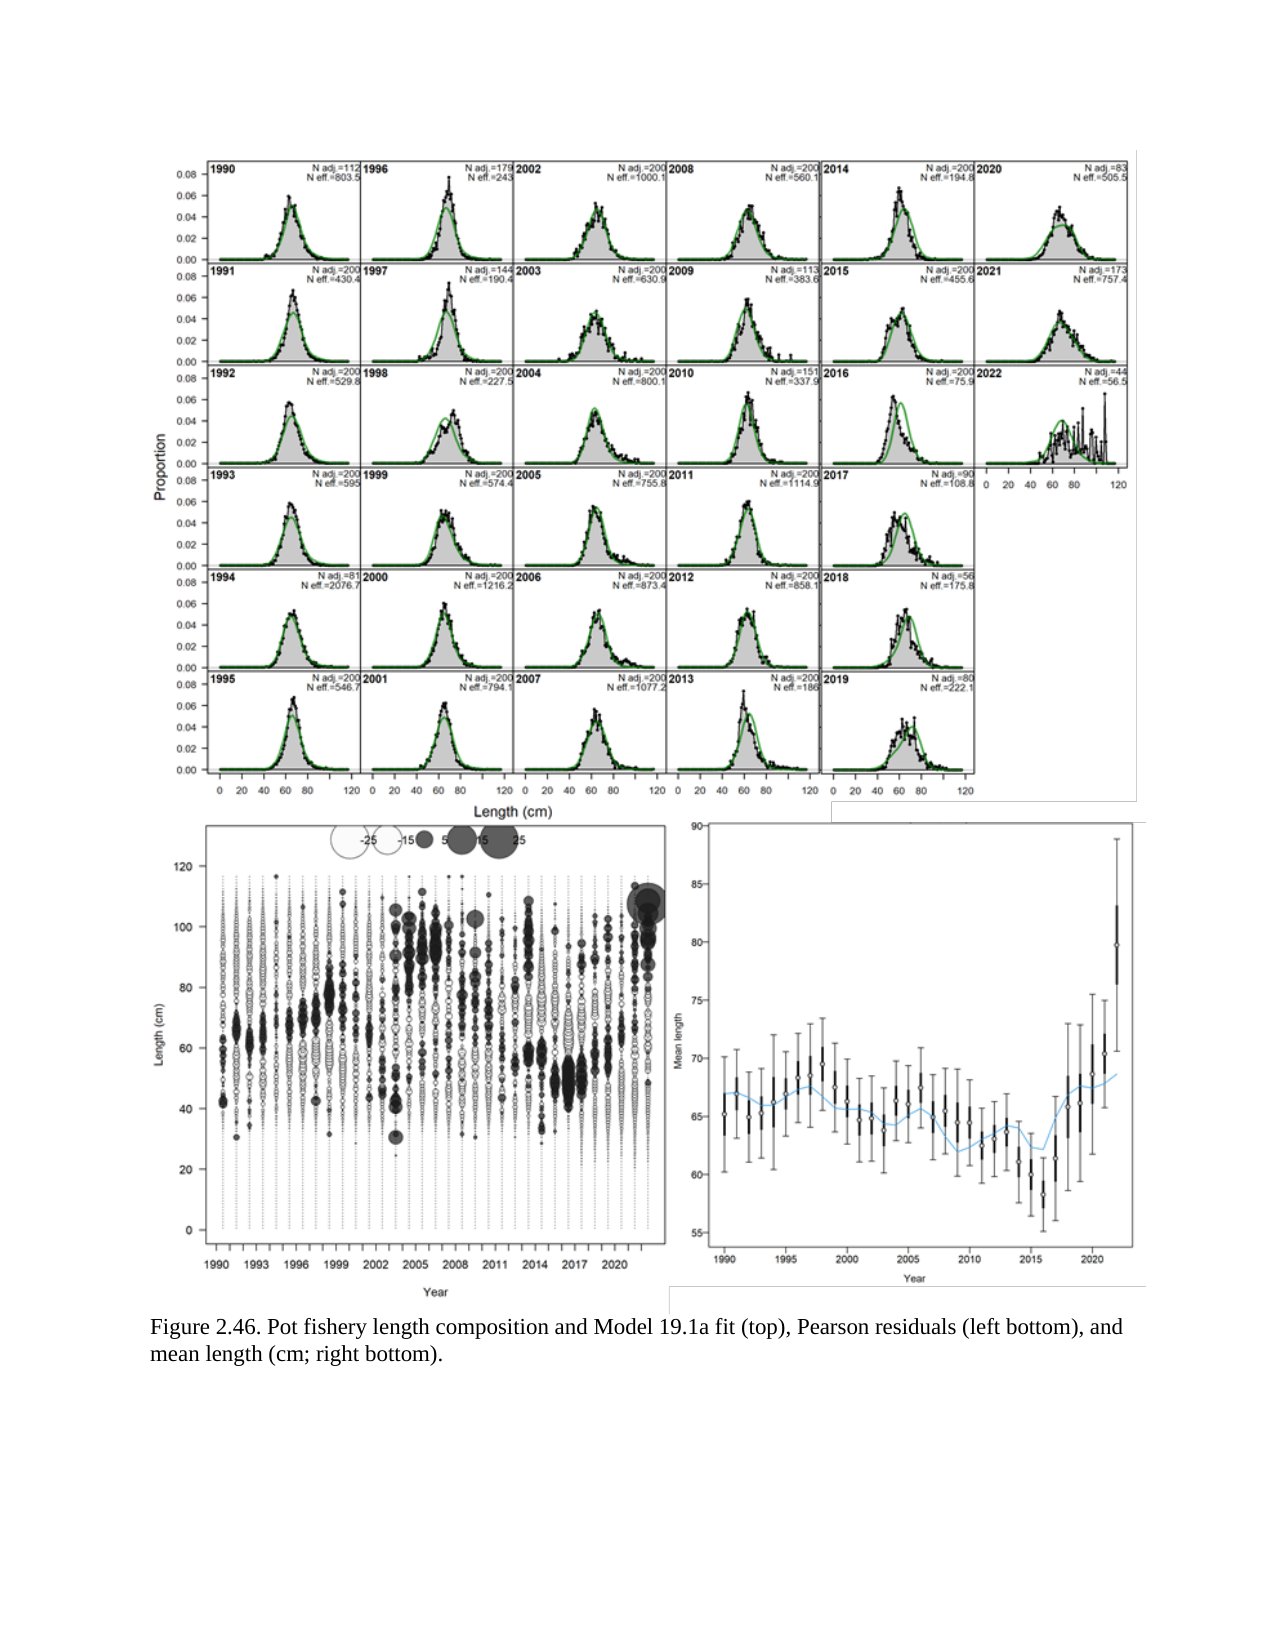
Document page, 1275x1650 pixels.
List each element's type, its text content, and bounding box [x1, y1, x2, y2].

subtitle Figure 2.46. Pot fishery length composition and Model 19.1a fit (top), Pearson residuals (left bottom), and mean length (cm; right bottom). [150, 1314, 1125, 1366]
picture [150, 150, 1146, 1314]
